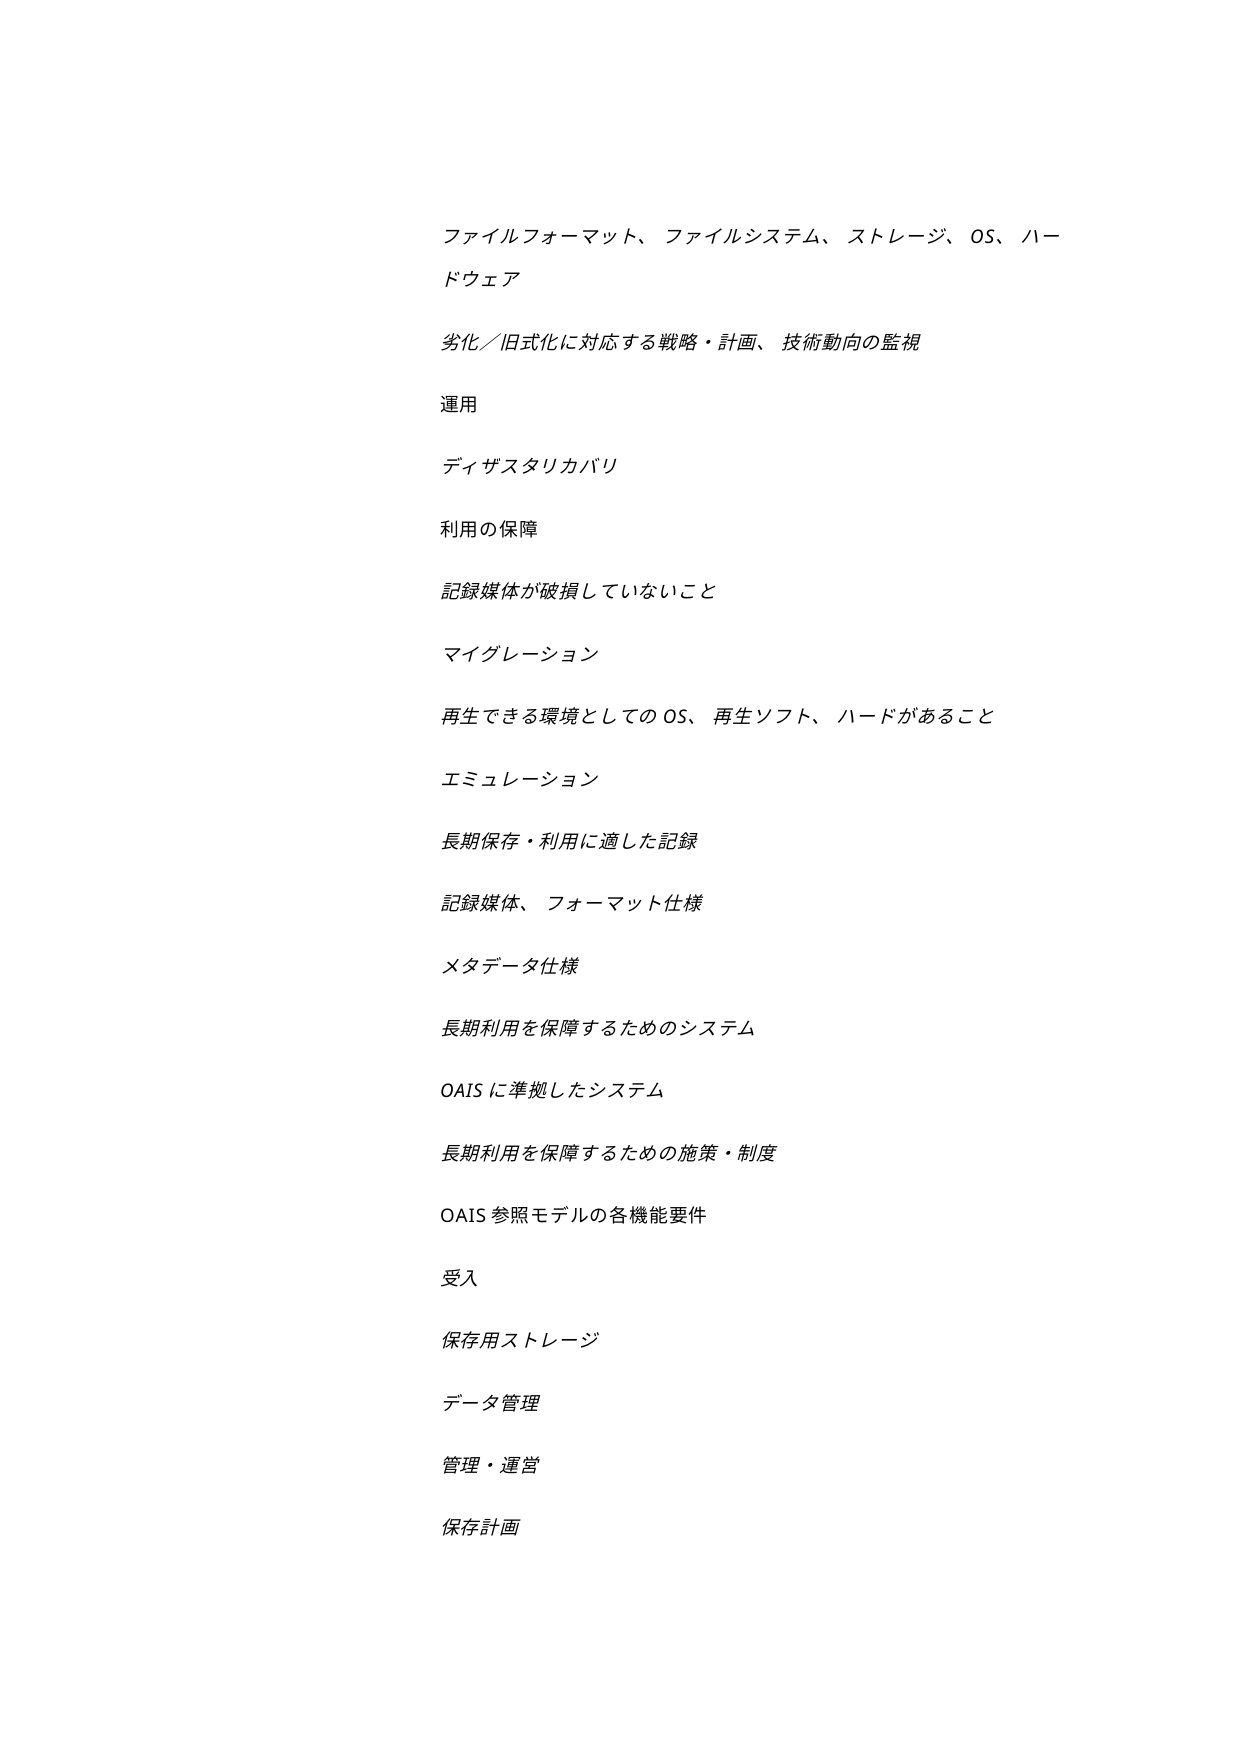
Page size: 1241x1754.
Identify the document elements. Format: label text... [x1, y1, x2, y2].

text マイグレーション [440, 634, 1063, 672]
text メタデータ仕様 [440, 946, 1063, 984]
text 受入 [440, 1258, 1063, 1296]
text 劣化／旧式化に対応する戦略・計画、 技術動向の監視 [440, 322, 1063, 360]
text 保存計画 [440, 1508, 1063, 1545]
text OAISに準拠したシステム [440, 1071, 1063, 1108]
text 運用 [440, 385, 1063, 422]
text 利用の保障 [440, 509, 1063, 547]
text ファイルフォーマット、 ファイルシステム、 ストレージ、 OS、 ハードウェア [440, 217, 1063, 297]
text エミュレーション [440, 759, 1063, 797]
text OAIS参照モデルの各機能要件 [440, 1196, 1063, 1233]
text 記録媒体が破損していないこと [440, 572, 1063, 609]
text データ管理 [440, 1383, 1063, 1421]
text 長期保存・利用に適した記録 [440, 821, 1063, 859]
text ディザスタリカバリ [440, 447, 1063, 484]
text 長期利用を保障するための施策・制度 [440, 1133, 1063, 1171]
text 長期利用を保障するためのシステム [440, 1009, 1063, 1046]
text 再生できる環境としての OS、 再生ソフト、 ハードがあること [440, 697, 1063, 734]
text 管理・運営 [440, 1445, 1063, 1483]
text 記録媒体、 フォーマット仕様 [440, 884, 1063, 921]
text 保存用ストレージ [440, 1321, 1063, 1358]
